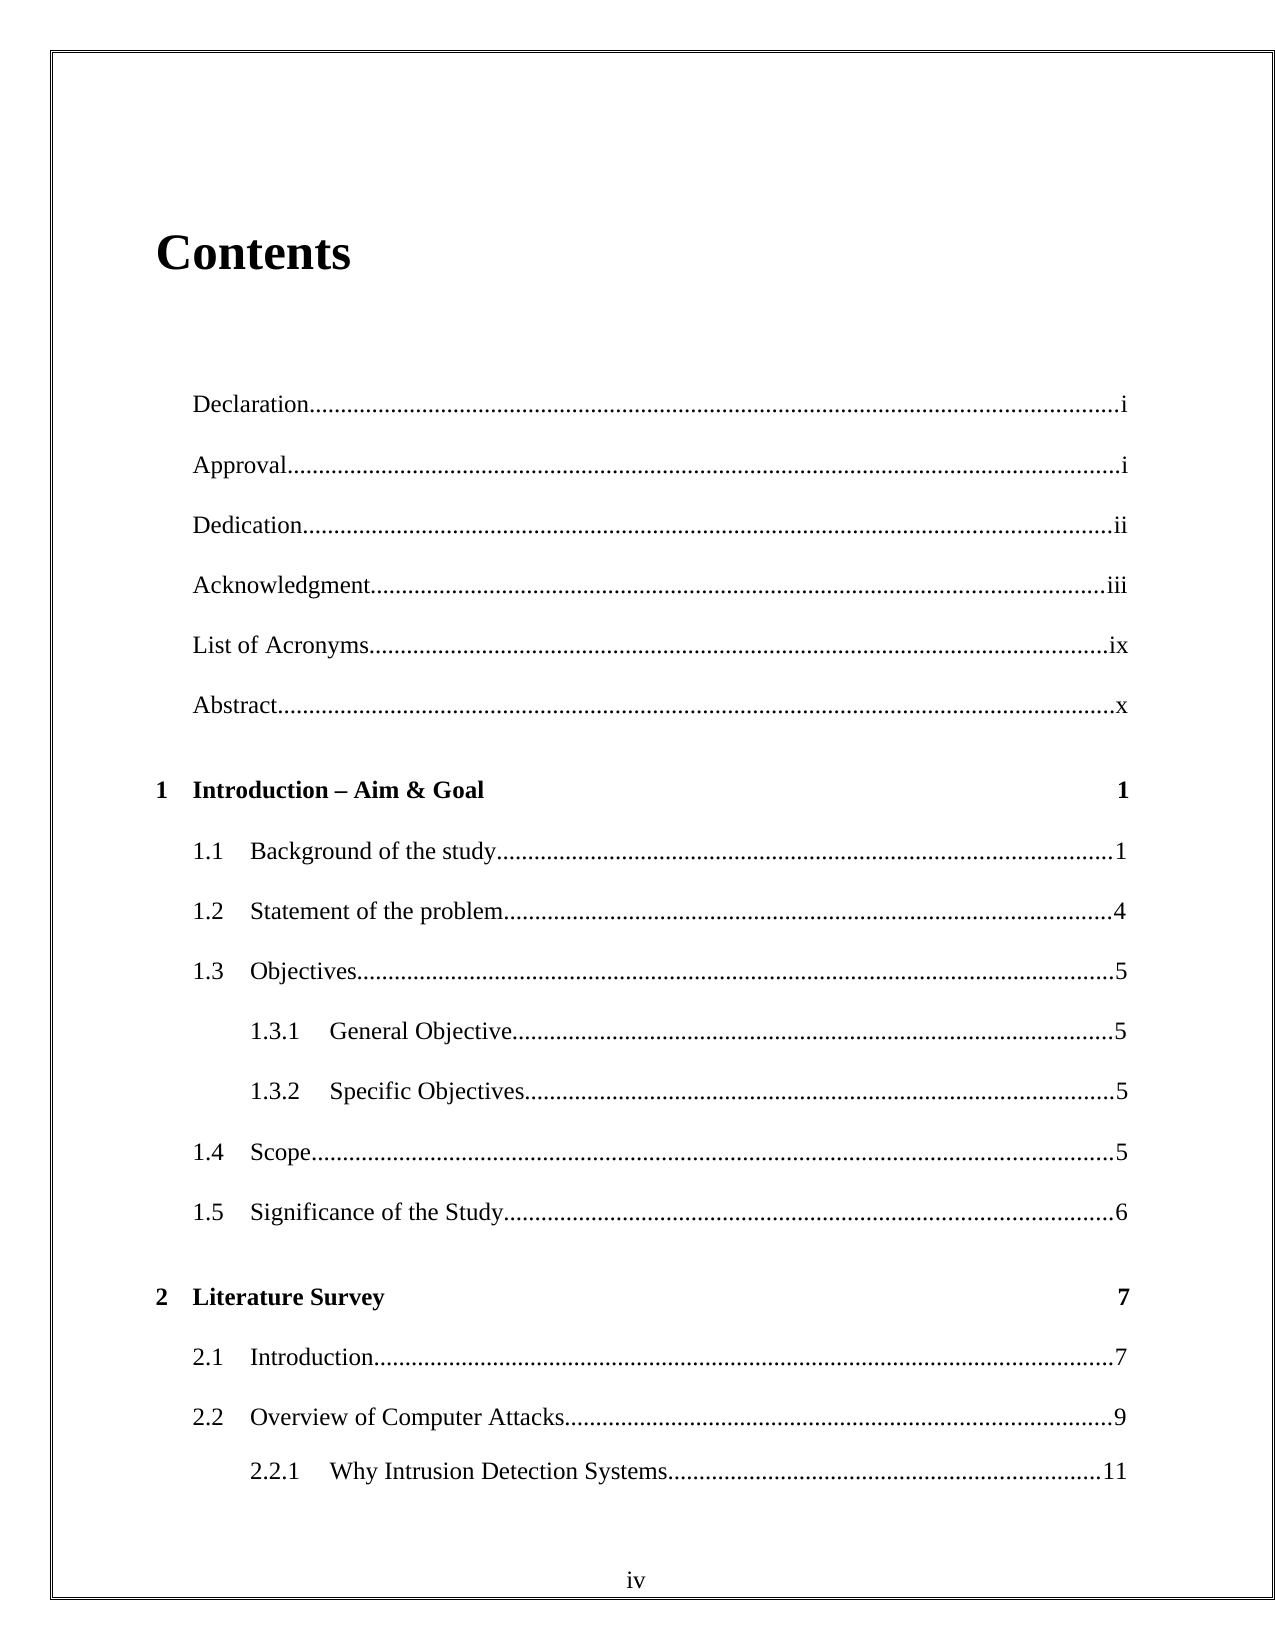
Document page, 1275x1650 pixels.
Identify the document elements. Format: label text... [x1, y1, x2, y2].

text Contents [155, 222, 1272, 281]
